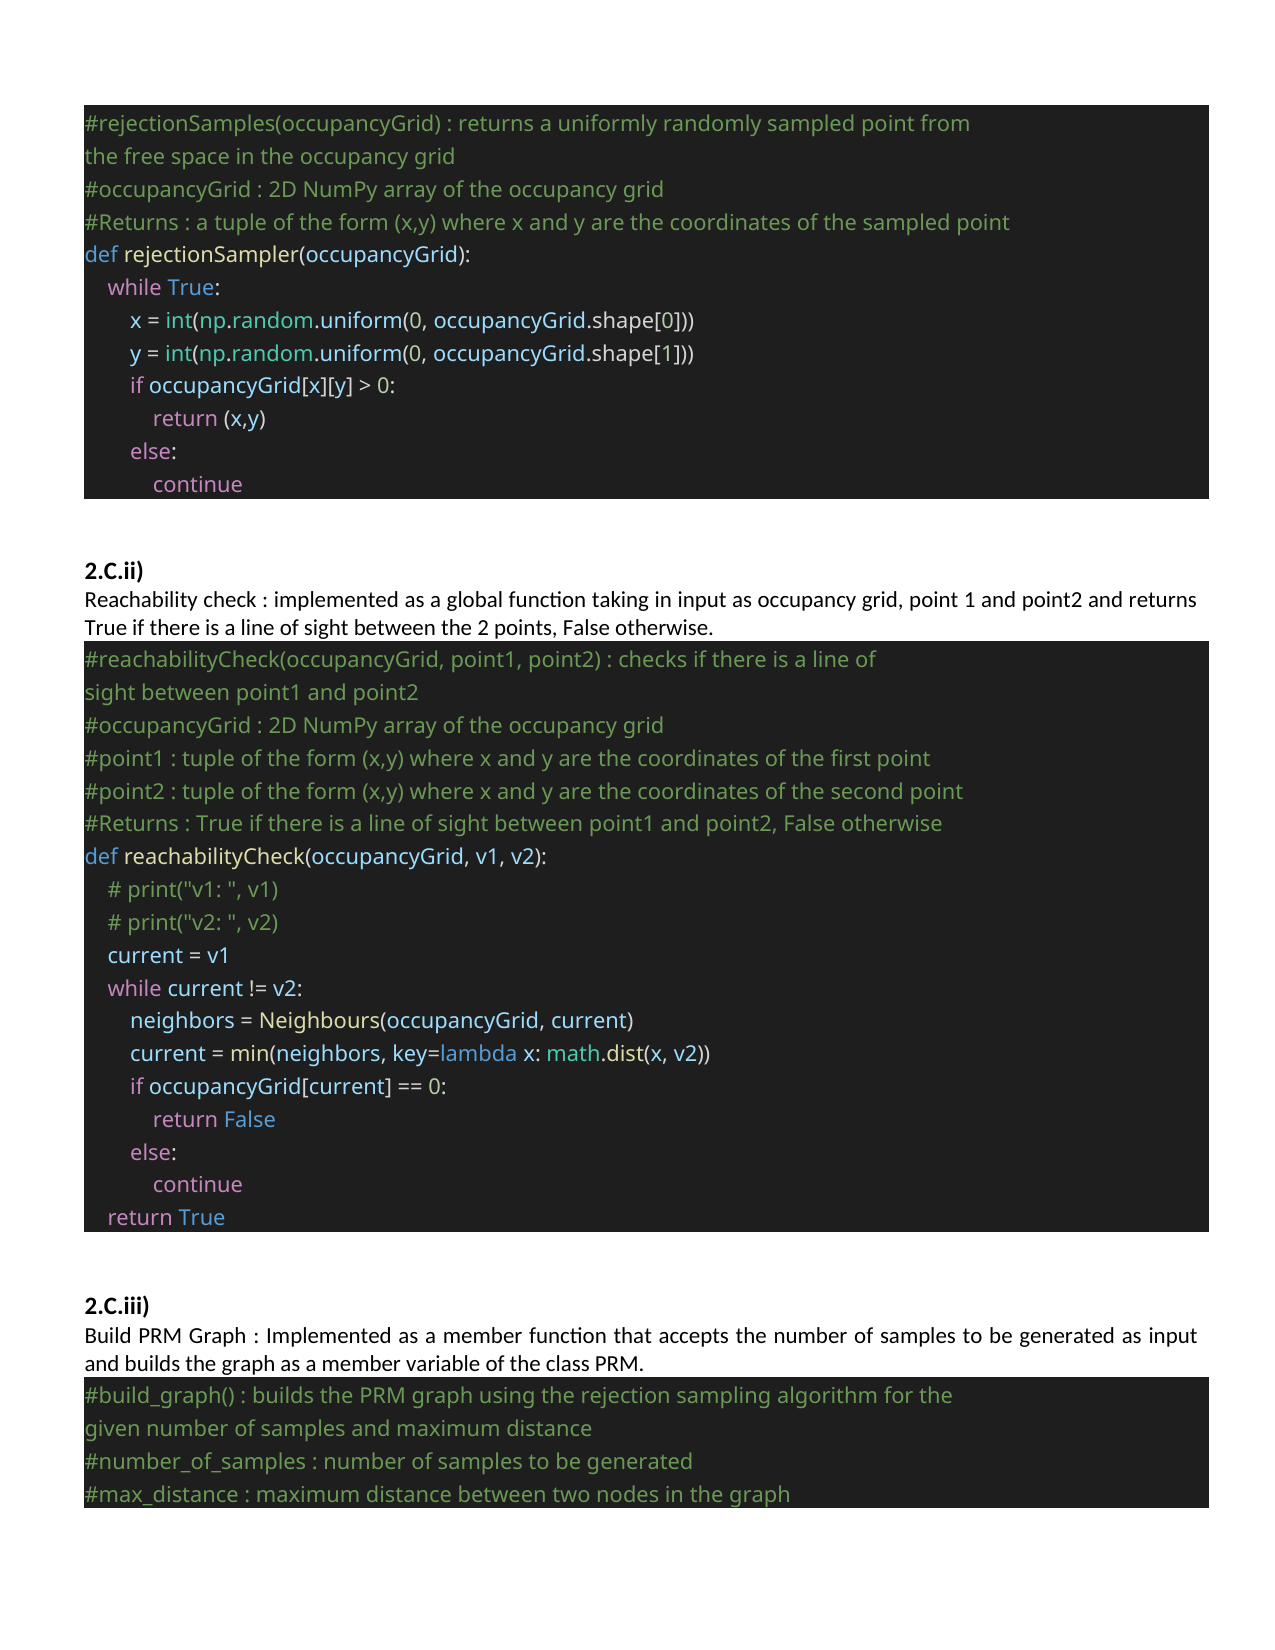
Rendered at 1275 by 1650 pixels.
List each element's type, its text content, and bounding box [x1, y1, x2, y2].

text #point1 : tuple of the form (x,y) where x and y are the coordinates of the first point [84, 740, 1209, 773]
text #build_graph() : builds the PRM graph using the rejection sampling algorithm for the [84, 1377, 1209, 1410]
text 2.C.iii) [84, 1291, 1200, 1321]
text neighbors = Neighbours(occupancyGrid, current) [84, 1002, 1209, 1035]
text #reachabilityCheck(occupancyGrid, point1, point2) : checks if there is a line of [84, 641, 1209, 674]
text while True: [84, 269, 1209, 302]
text sight between point1 and point2 [84, 674, 1209, 707]
text return False [84, 1101, 1209, 1133]
text def reachabilityCheck(occupancyGrid, v1, v2): [84, 838, 1209, 871]
text else: [84, 1133, 1209, 1166]
text 2.C.ii) [84, 555, 1200, 585]
text y = int(np.random.uniform(0, occupancyGrid.shape[1])) [84, 335, 1209, 367]
text if occupancyGrid[current] == 0: [84, 1068, 1209, 1101]
text the free space in the occupancy grid [84, 138, 1209, 171]
text continue [84, 1166, 1209, 1199]
text while current != v2: [84, 969, 1209, 1002]
text #max_distance : maximum distance between two nodes in the graph [84, 1476, 1209, 1508]
text Reachability check : implemented as a global function taking in input as occupancy grid, point 1 and point2 and returns True if there is a line of sight between the 2 points, False otherwise. [84, 585, 1200, 641]
text continue [84, 466, 1209, 499]
text else: [84, 433, 1209, 466]
text #number_of_samples : number of samples to be generated [84, 1443, 1209, 1476]
text given number of samples and maximum distance [84, 1410, 1209, 1443]
text #Returns : a tuple of the form (x,y) where x and y are the coordinates of the sampled point [84, 203, 1209, 236]
text #rejectionSamples(occupancyGrid) : returns a uniformly randomly sampled point from [84, 105, 1209, 138]
text x = int(np.random.uniform(0, occupancyGrid.shape[0])) [84, 302, 1209, 335]
text Build PRM Graph : Implemented as a member function that accepts the number of samples to be generated as input and builds the graph as a member variable of the class PRM. [84, 1321, 1200, 1377]
text return (x,y) [84, 400, 1209, 433]
text #point2 : tuple of the form (x,y) where x and y are the coordinates of the second point [84, 773, 1209, 805]
text if occupancyGrid[x][y] > 0: [84, 367, 1209, 400]
text return True [84, 1199, 1209, 1232]
text current = v1 [84, 937, 1209, 969]
text # print("v2: ", v2) [84, 904, 1209, 937]
text #occupancyGrid : 2D NumPy array of the occupancy grid [84, 171, 1209, 203]
text #occupancyGrid : 2D NumPy array of the occupancy grid [84, 707, 1209, 740]
text current = min(neighbors, key=lambda x: math.dist(x, v2)) [84, 1035, 1209, 1068]
text # print("v1: ", v1) [84, 871, 1209, 904]
text #Returns : True if there is a line of sight between point1 and point2, False otherwise [84, 805, 1209, 838]
text def rejectionSampler(occupancyGrid): [84, 236, 1209, 269]
